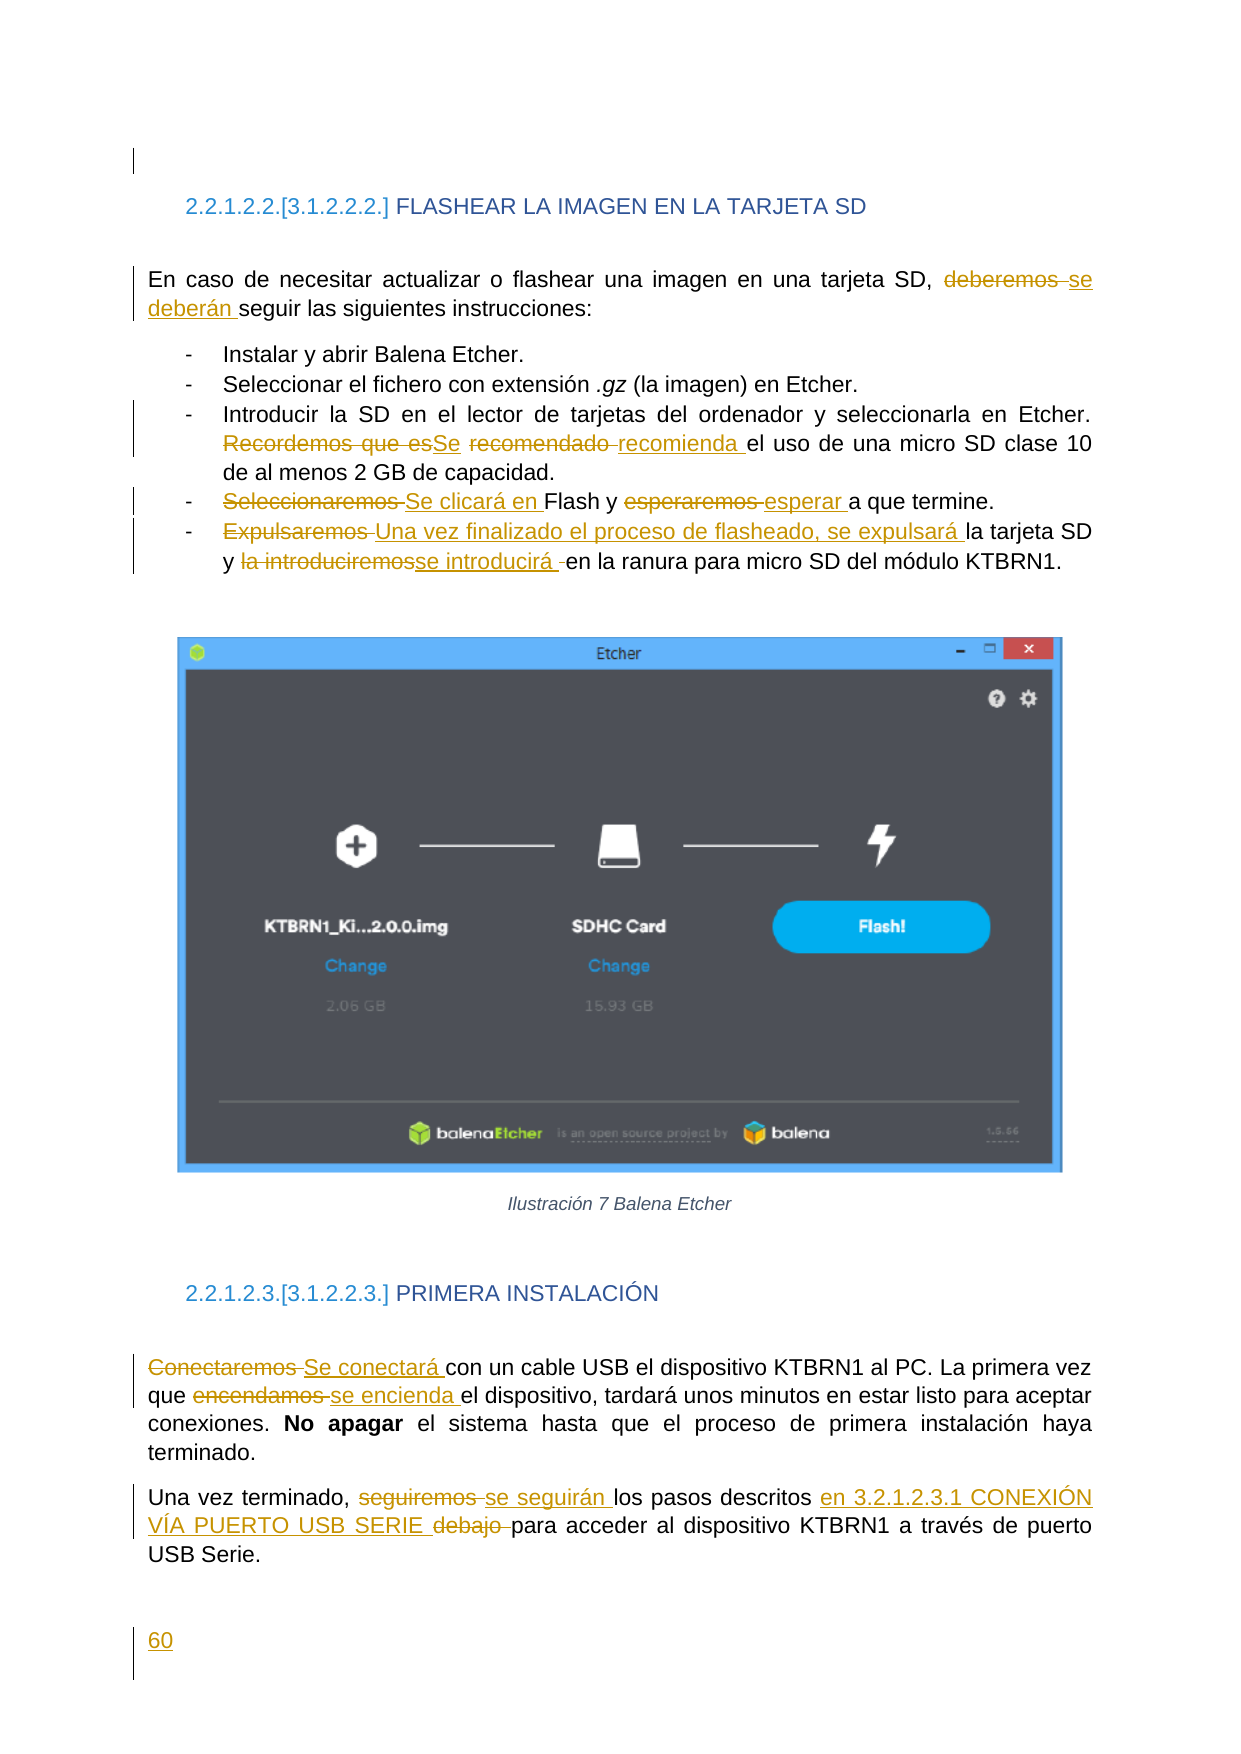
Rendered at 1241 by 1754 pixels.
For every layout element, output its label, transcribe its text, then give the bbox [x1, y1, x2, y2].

text con un cable USB el dispositivo KTBRN1 al PC. La primera vez que el dispositivo, tardará unos minutos en estar listo para aceptar conexiones. No apagar el sistema hasta que el proceso de primera instalación haya terminado. [148, 1353, 1092, 1465]
list Instalar y abrir Balena Etcher. [185, 340, 1092, 368]
list Seleccionar el fichero con extensión .gz (la imagen) en Etcher. [185, 370, 1092, 398]
list Flash y a que termine. [185, 487, 1092, 515]
list Introducir la SD en el lector de tarjetas del ordenador y seleccionarla en Etcher. el uso de una micro SD clase 10 de al menos 2 GB de capacidad. [185, 400, 1092, 485]
text Una vez terminado, los pasos descritos para acceder al dispositivo KTBRN1 a través de puerto USB Serie. [148, 1484, 1092, 1567]
subtitle FLASHEAR LA IMAGEN EN LA TARJETA SD [185, 193, 1092, 219]
subtitle PRIMERA INSTALACIÓN [185, 1280, 1092, 1306]
text En caso de necesitar actualizar o flashear una imagen en una tarjeta SD, seguir las siguientes instrucciones: [148, 266, 1092, 321]
list la tarjeta SD y en la ranura para micro SD del módulo KTBRN1. [185, 517, 1092, 574]
picture [177, 637, 1063, 1174]
